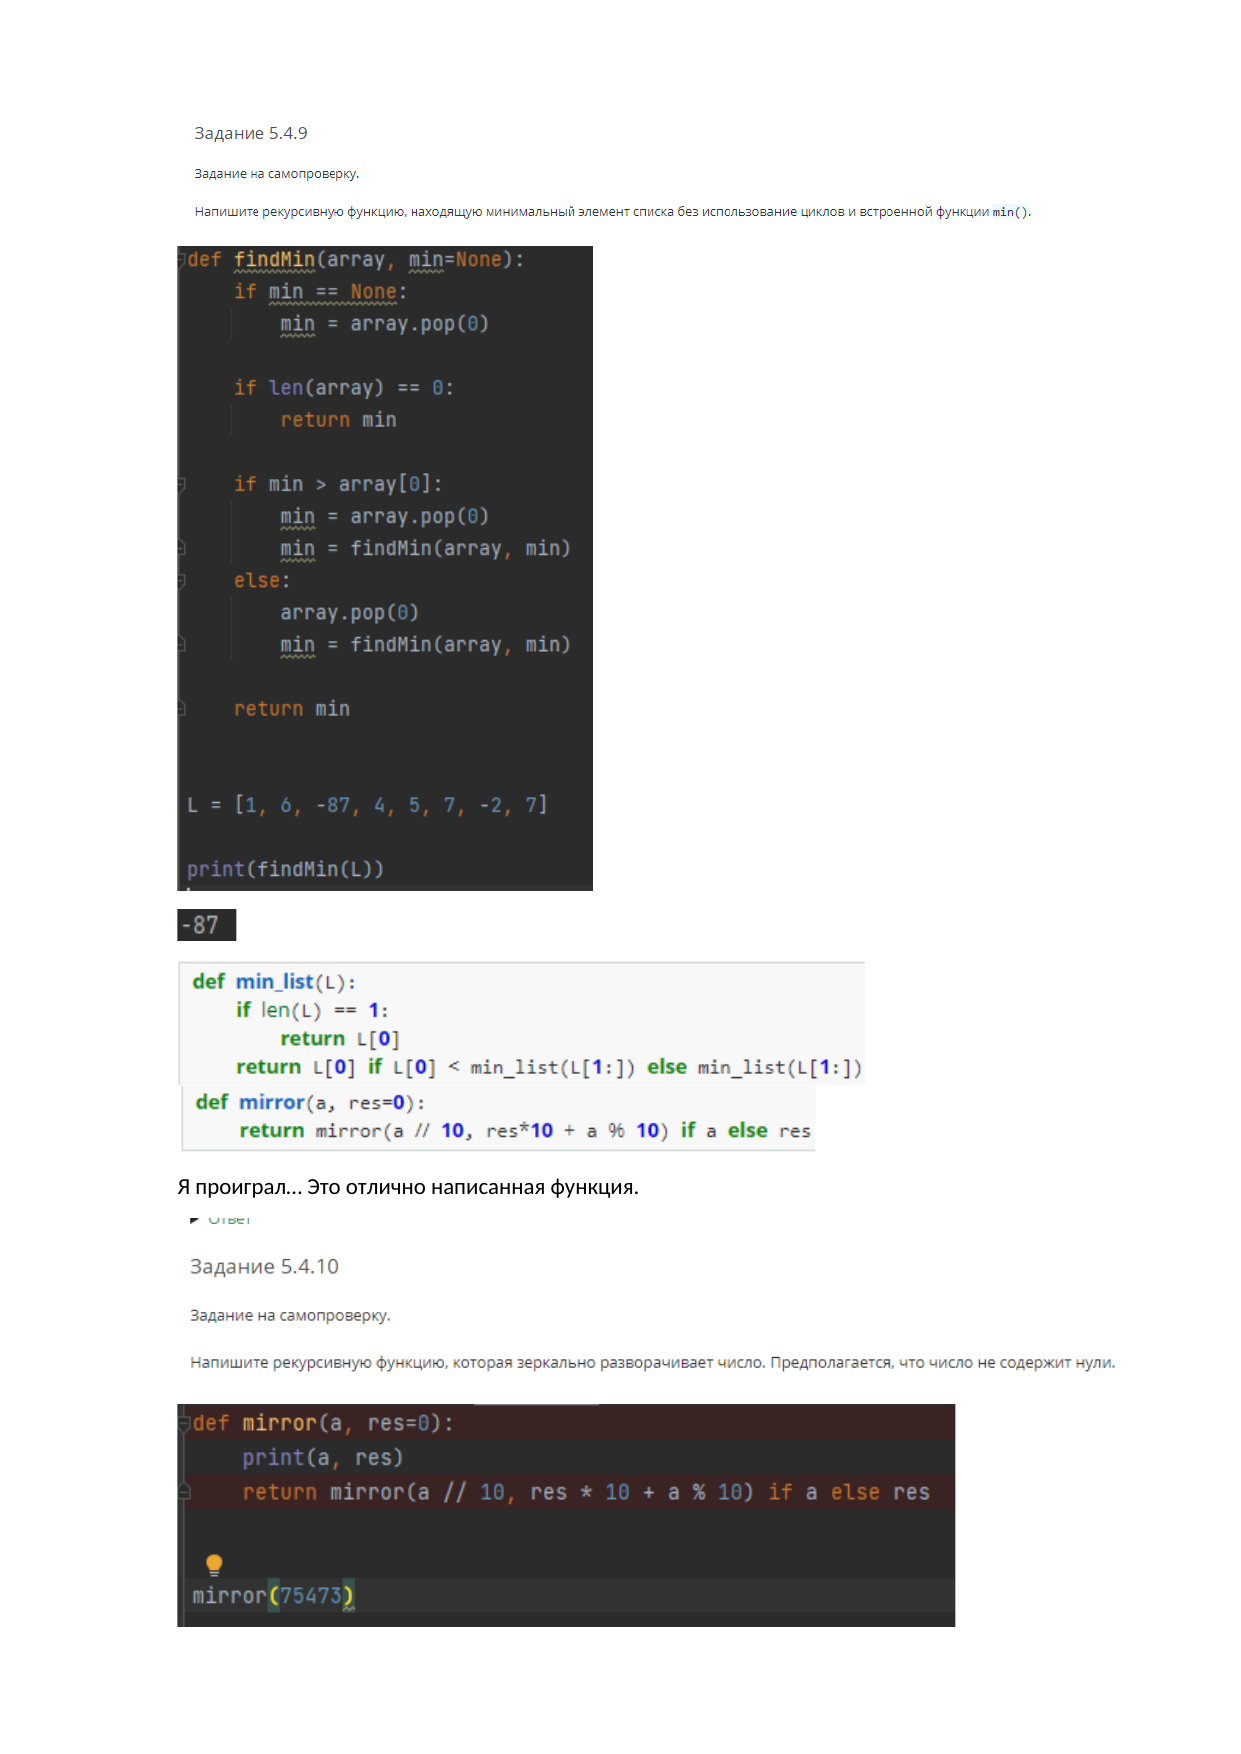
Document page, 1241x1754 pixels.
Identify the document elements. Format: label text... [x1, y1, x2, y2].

picture [177, 1218, 1152, 1386]
text Я проиграл… Это отлично написанная функция. [177, 1172, 1152, 1200]
picture [177, 246, 593, 891]
picture [177, 960, 865, 1085]
picture [177, 118, 1046, 228]
picture [177, 1404, 956, 1627]
picture [177, 1086, 816, 1153]
picture [177, 909, 237, 941]
